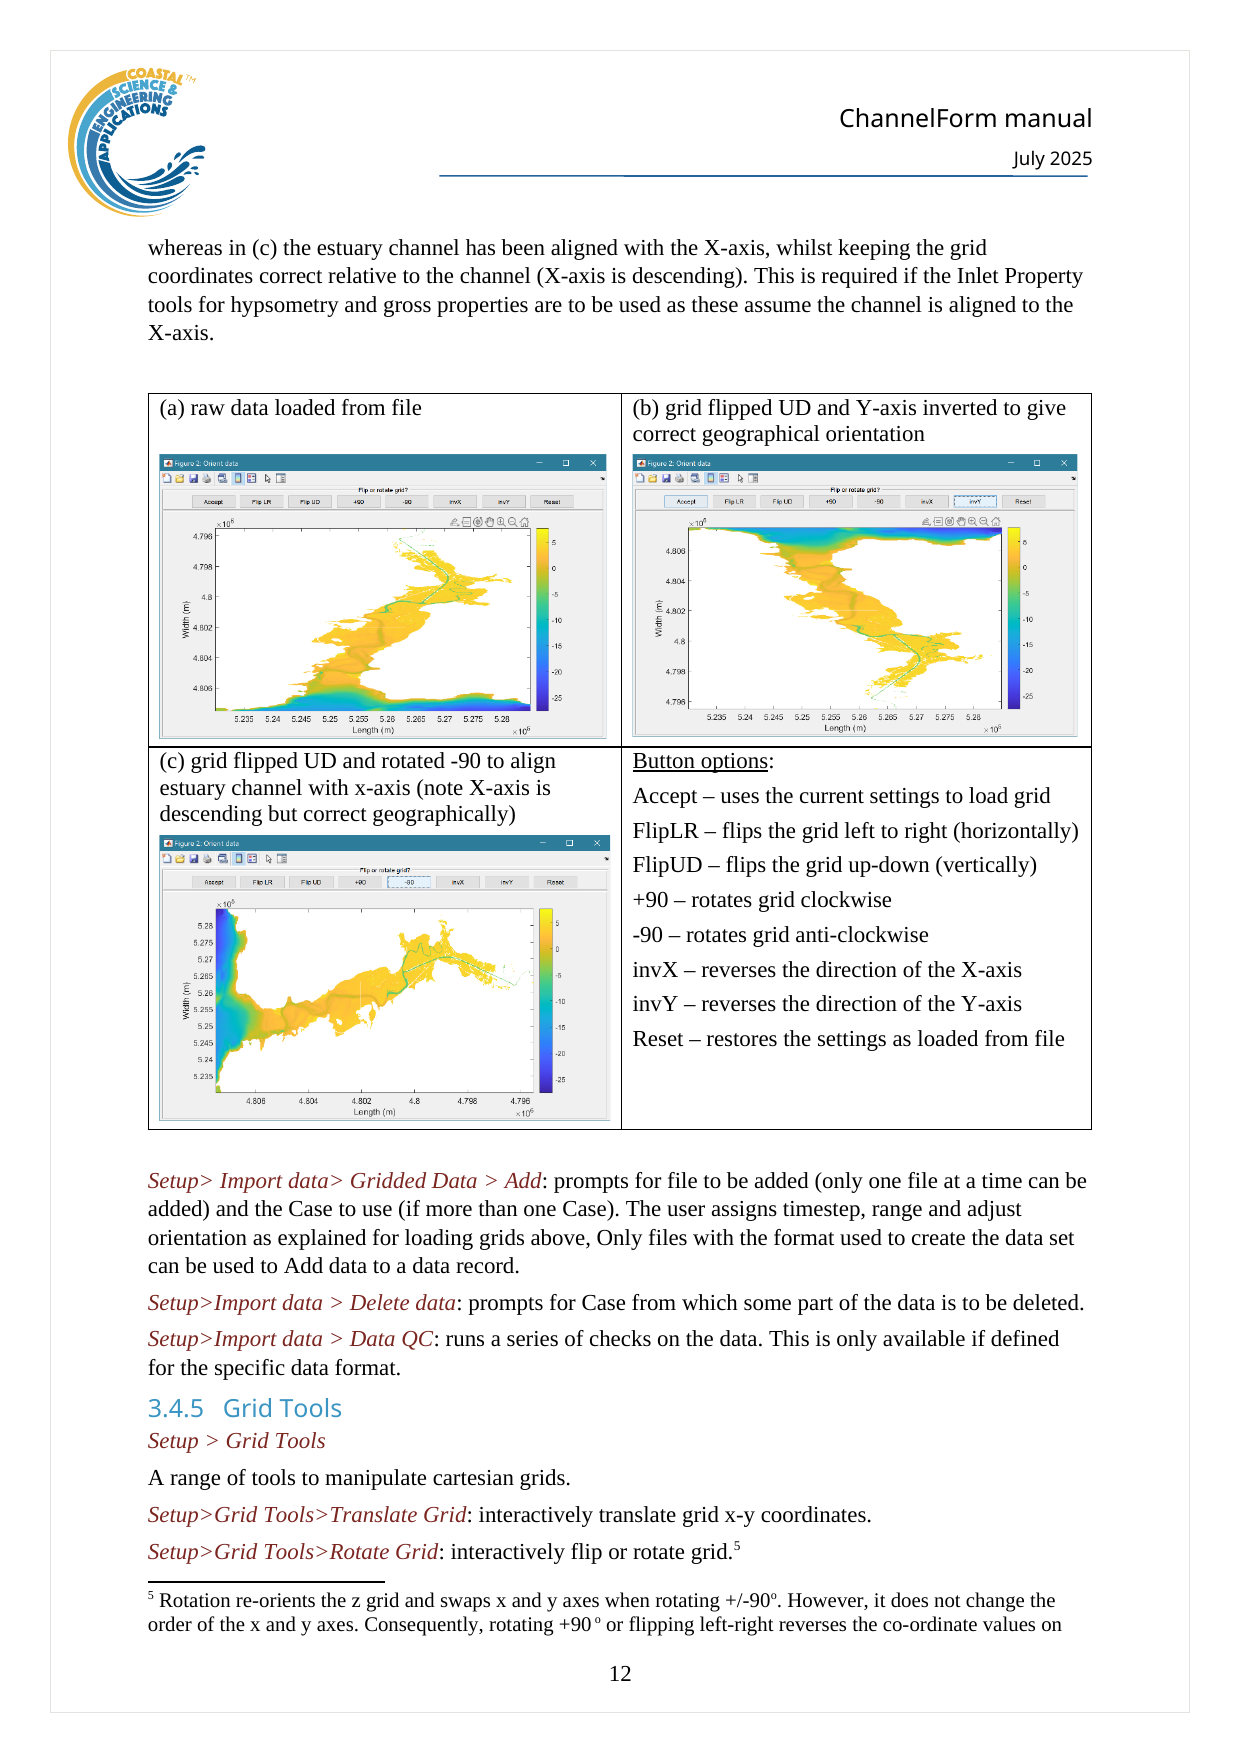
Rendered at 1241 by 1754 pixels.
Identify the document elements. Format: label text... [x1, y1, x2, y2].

table_cell (c) grid flipped UD and rotated -90 to align estuary channel with x-axis (note X-axis is descending but correct geographically) [149, 748, 621, 1129]
text Setup > Grid Tools [148, 1427, 1093, 1454]
picture [159, 835, 611, 1121]
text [148, 234, 1093, 346]
table_header (b) grid flipped UD and Y-axis inverted to give correct geographical orientation [622, 394, 1091, 746]
text Setup>Grid Tools>Translate Grid: interactively translate grid x-y coordinates. [148, 1501, 1093, 1527]
picture [159, 454, 607, 739]
text Setup>Grid Tools>Rotate Grid: interactively flip or rotate grid. [148, 1538, 1093, 1564]
text A range of tools to manipulate cartesian grids. [148, 1464, 1093, 1491]
table_header (a) raw data loaded from file [149, 394, 621, 746]
text Setup> Import data> Gridded Data > Add: prompts for file to be added (only one file at a time can be added) and the Case to use (if more than one Case). The user assigns timestep, range and adjust orientation as explained for loading grids above, Only files with the format used to create the data set can be used to Add data to a data record. [148, 1167, 1093, 1278]
subtitle Grid Tools [148, 1391, 1093, 1425]
text Setup>Import data > Delete data: prompts for Case from which some part of the data is to be deleted. [148, 1289, 1093, 1315]
picture [632, 454, 1078, 737]
text Setup>Import data > Data QC: runs a series of checks on the data. This is only available if defined for the specific data format. [148, 1326, 1093, 1380]
table_cell Button options: Accept – uses the current settings to load grid FlipLR – flips the grid left to right (horizontally) FlipUD – flips the grid up-down (vertically) +90 – rotates grid clockwise -90 – rotates grid anti-clockwise invX – reverses the direction of the X-axis invY – reverses the direction of the Y-axis Reset – restores the settings as loaded from file [622, 748, 1091, 1129]
